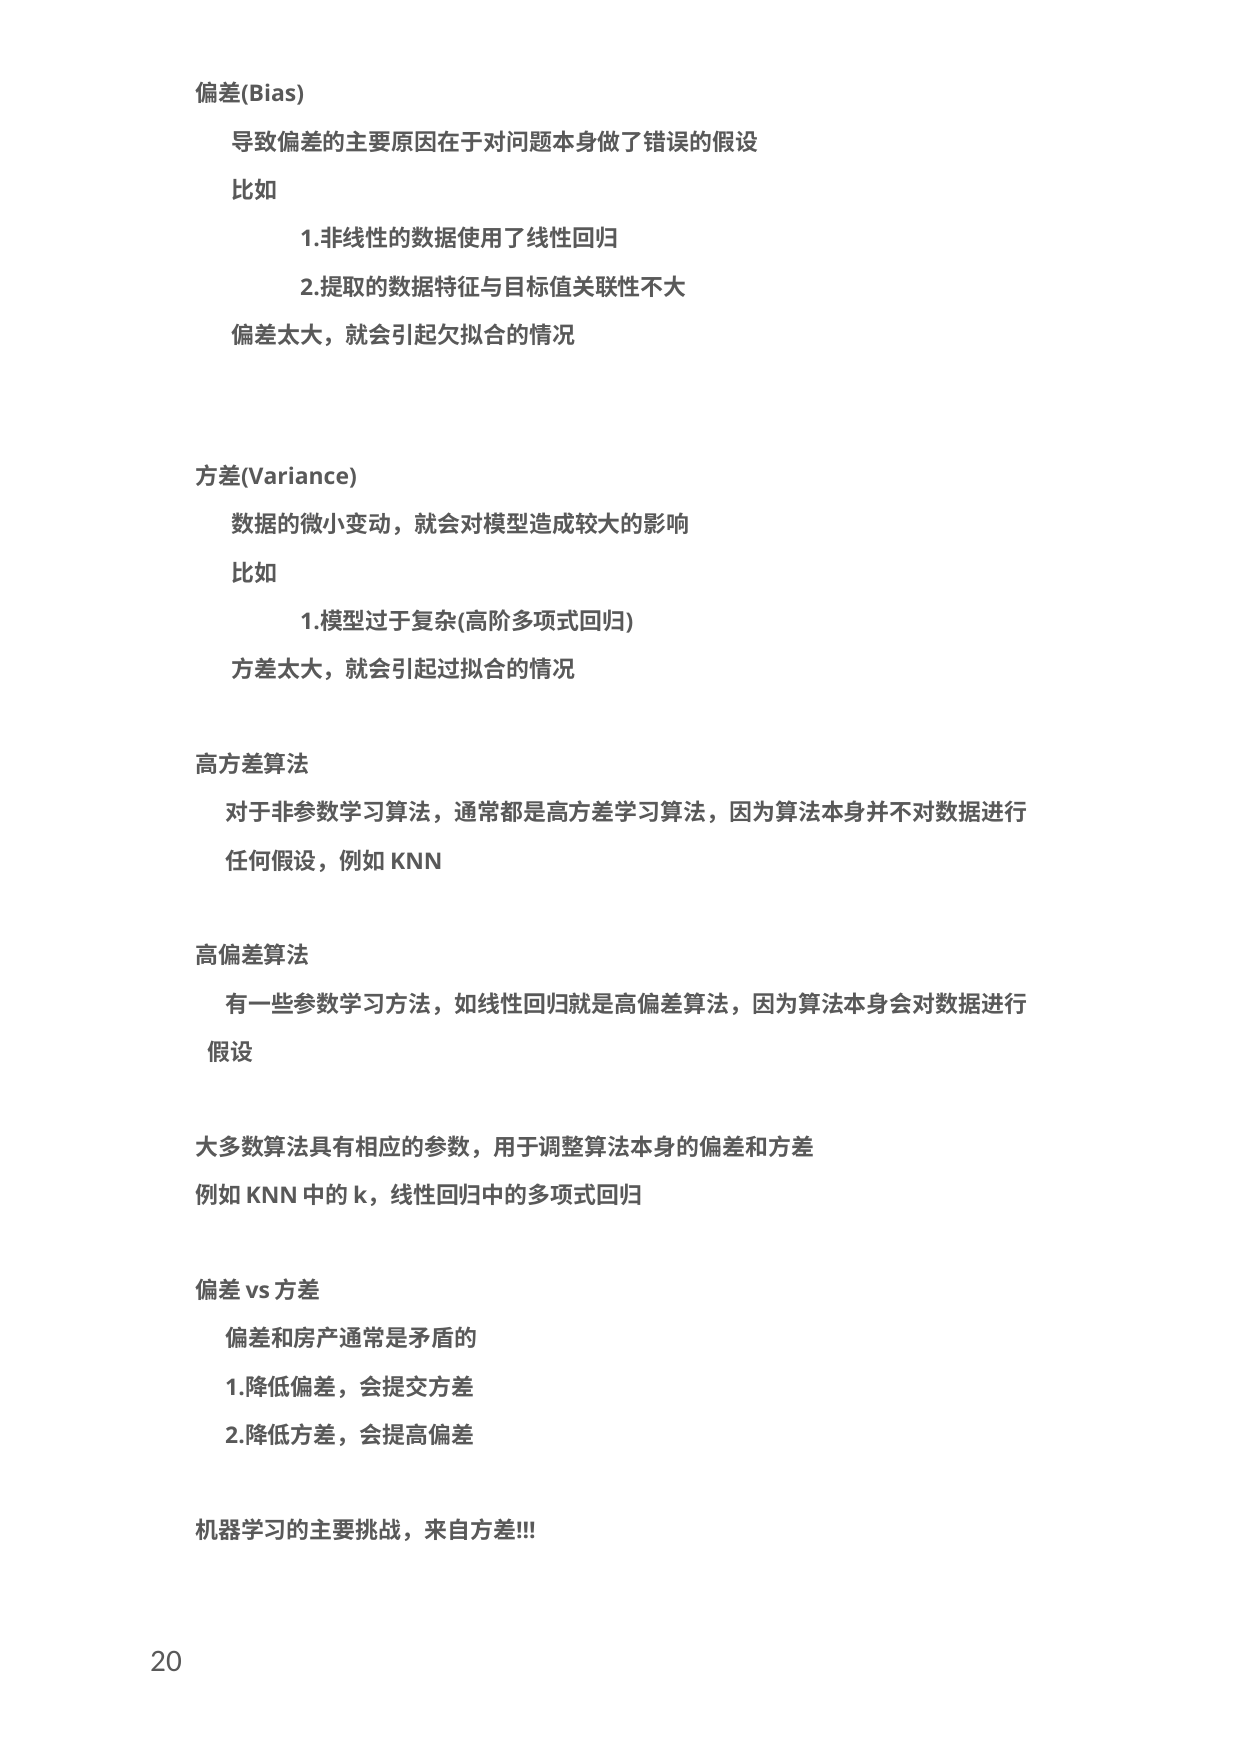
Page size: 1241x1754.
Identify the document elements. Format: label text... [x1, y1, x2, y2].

list 1.模型过于复杂(高阶多项式回归) [150, 603, 1090, 636]
list 偏差(Bias) [150, 75, 1090, 108]
list 1.非线性的数据使用了线性回归 [225, 220, 1090, 253]
list 高偏差算法 [150, 937, 1090, 971]
list 任何假设，例如KNN [150, 843, 1090, 876]
list 2.提取的数据特征与目标值关联性不大 [225, 268, 1090, 302]
list 有一些参数学习方法，如线性回归就是高偏差算法，因为算法本身会对数据进行 [150, 986, 1090, 1019]
list 方差太大，就会引起过拟合的情况 [150, 651, 1090, 684]
list 高方差算法 [150, 746, 1090, 779]
list 偏差和房产通常是矛盾的 [150, 1320, 1090, 1353]
list 导致偏差的主要原因在于对问题本身做了错误的假设 [150, 123, 1090, 157]
list 假设 [150, 1034, 1090, 1067]
list 比如 [150, 172, 1090, 205]
list 大多数算法具有相应的参数，用于调整算法本身的偏差和方差 [150, 1128, 1090, 1162]
list 偏差太大，就会引起欠拟合的情况 [150, 317, 1090, 350]
list 数据的微小变动，就会对模型造成较大的影响 [150, 506, 1090, 539]
list 1.降低偏差，会提交方差 [150, 1368, 1090, 1402]
list 偏差vs方差 [150, 1272, 1090, 1305]
list 机器学习的主要挑战，来自方差!!! [150, 1511, 1090, 1545]
list 对于非参数学习算法，通常都是高方差学习算法，因为算法本身并不对数据进行 [150, 794, 1090, 827]
list 方差(Variance) [150, 458, 1090, 491]
list 2.降低方差，会提高偏差 [150, 1417, 1090, 1450]
list 比如 [150, 554, 1090, 588]
list 例如KNN中的k，线性回归中的多项式回归 [150, 1177, 1090, 1210]
